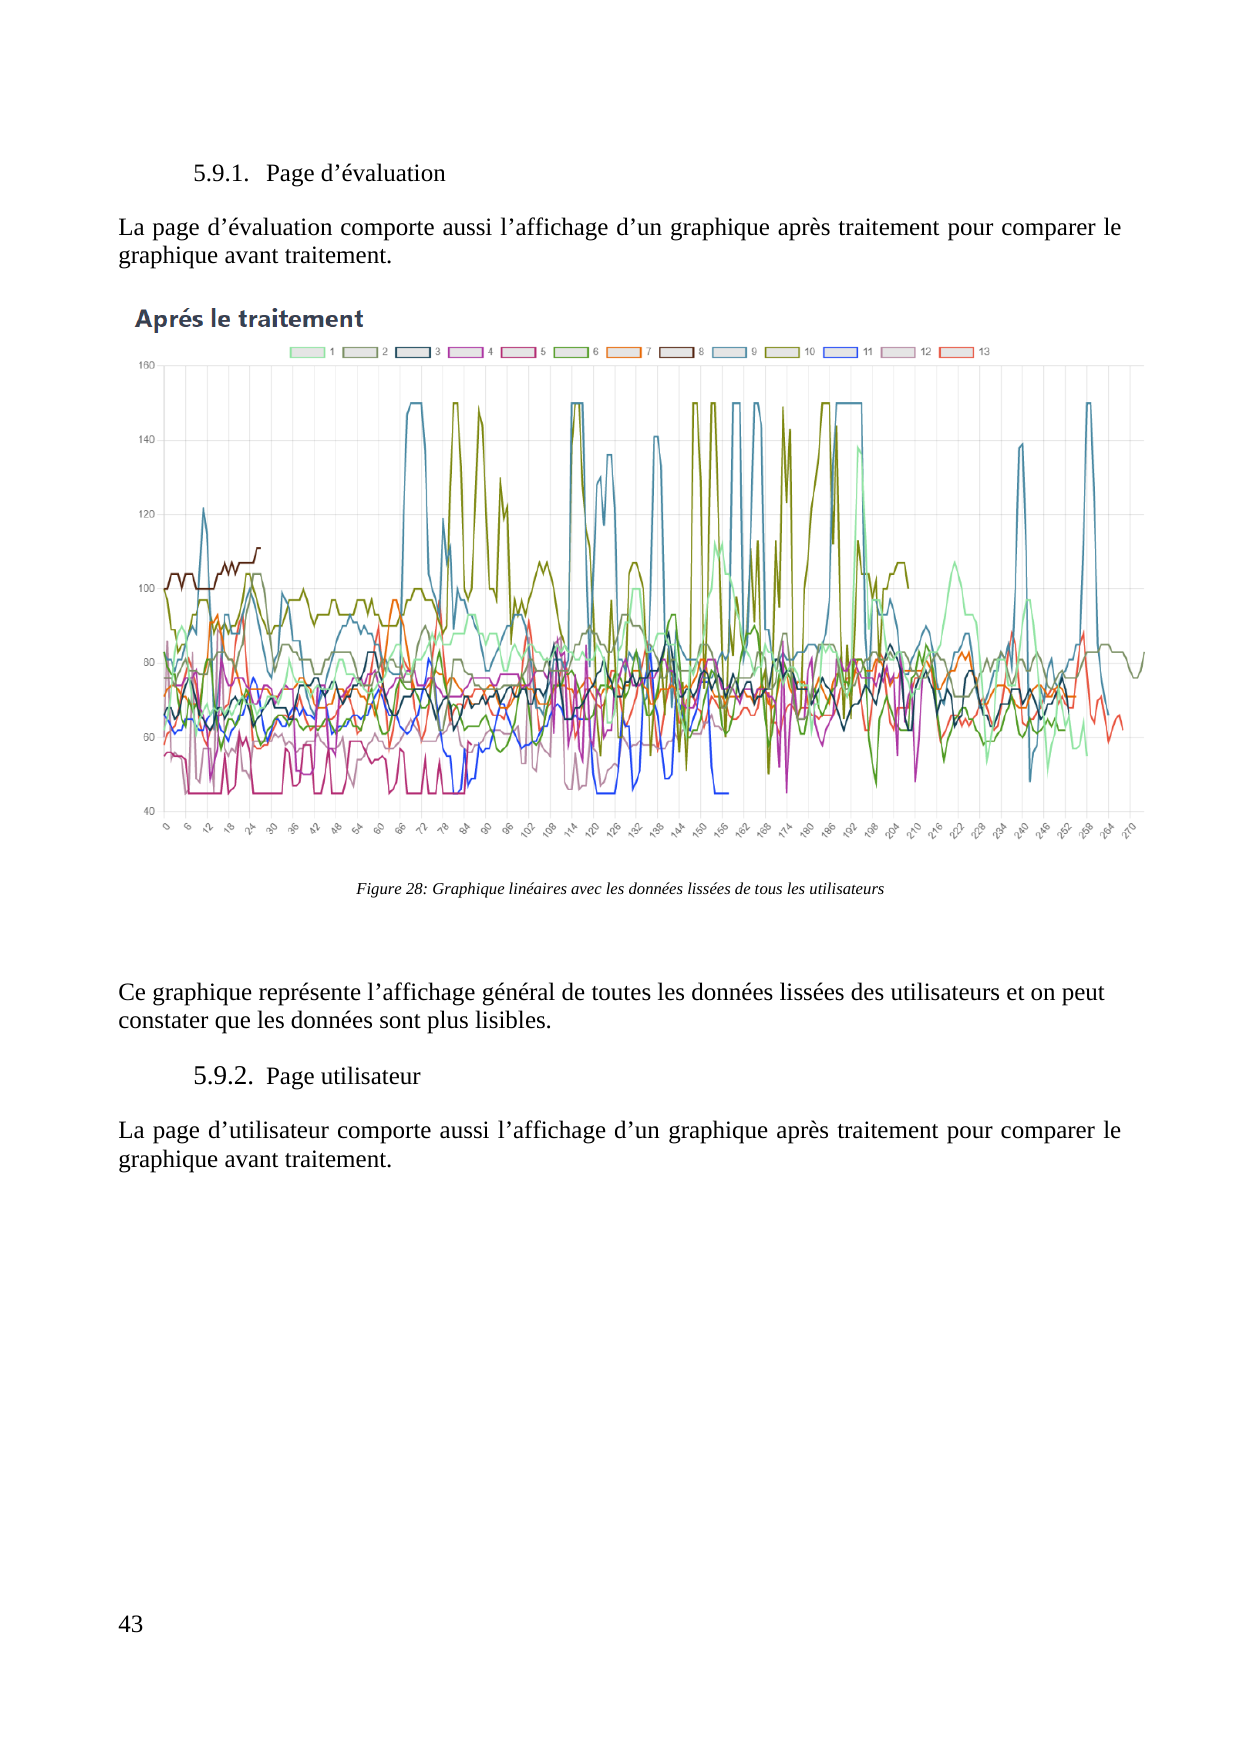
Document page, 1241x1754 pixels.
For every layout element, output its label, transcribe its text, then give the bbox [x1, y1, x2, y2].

text La page d’utilisateur comporte aussi l’affichage d’un graphique après traitement pour comparer le graphique avant traitement. [118, 1115, 1123, 1173]
text Ce graphique représente l’affichage général de toutes les données lissées des utilisateurs et on peut constater que les données sont plus lisibles. [118, 977, 1123, 1034]
subtitle Page d’évaluation [193, 158, 1123, 187]
text La page d’évaluation comporte aussi l’affichage d’un graphique après traitement pour comparer le graphique avant traitement. [118, 212, 1123, 269]
picture [118, 294, 1154, 854]
subtitle Page utilisateur [193, 1059, 1123, 1090]
